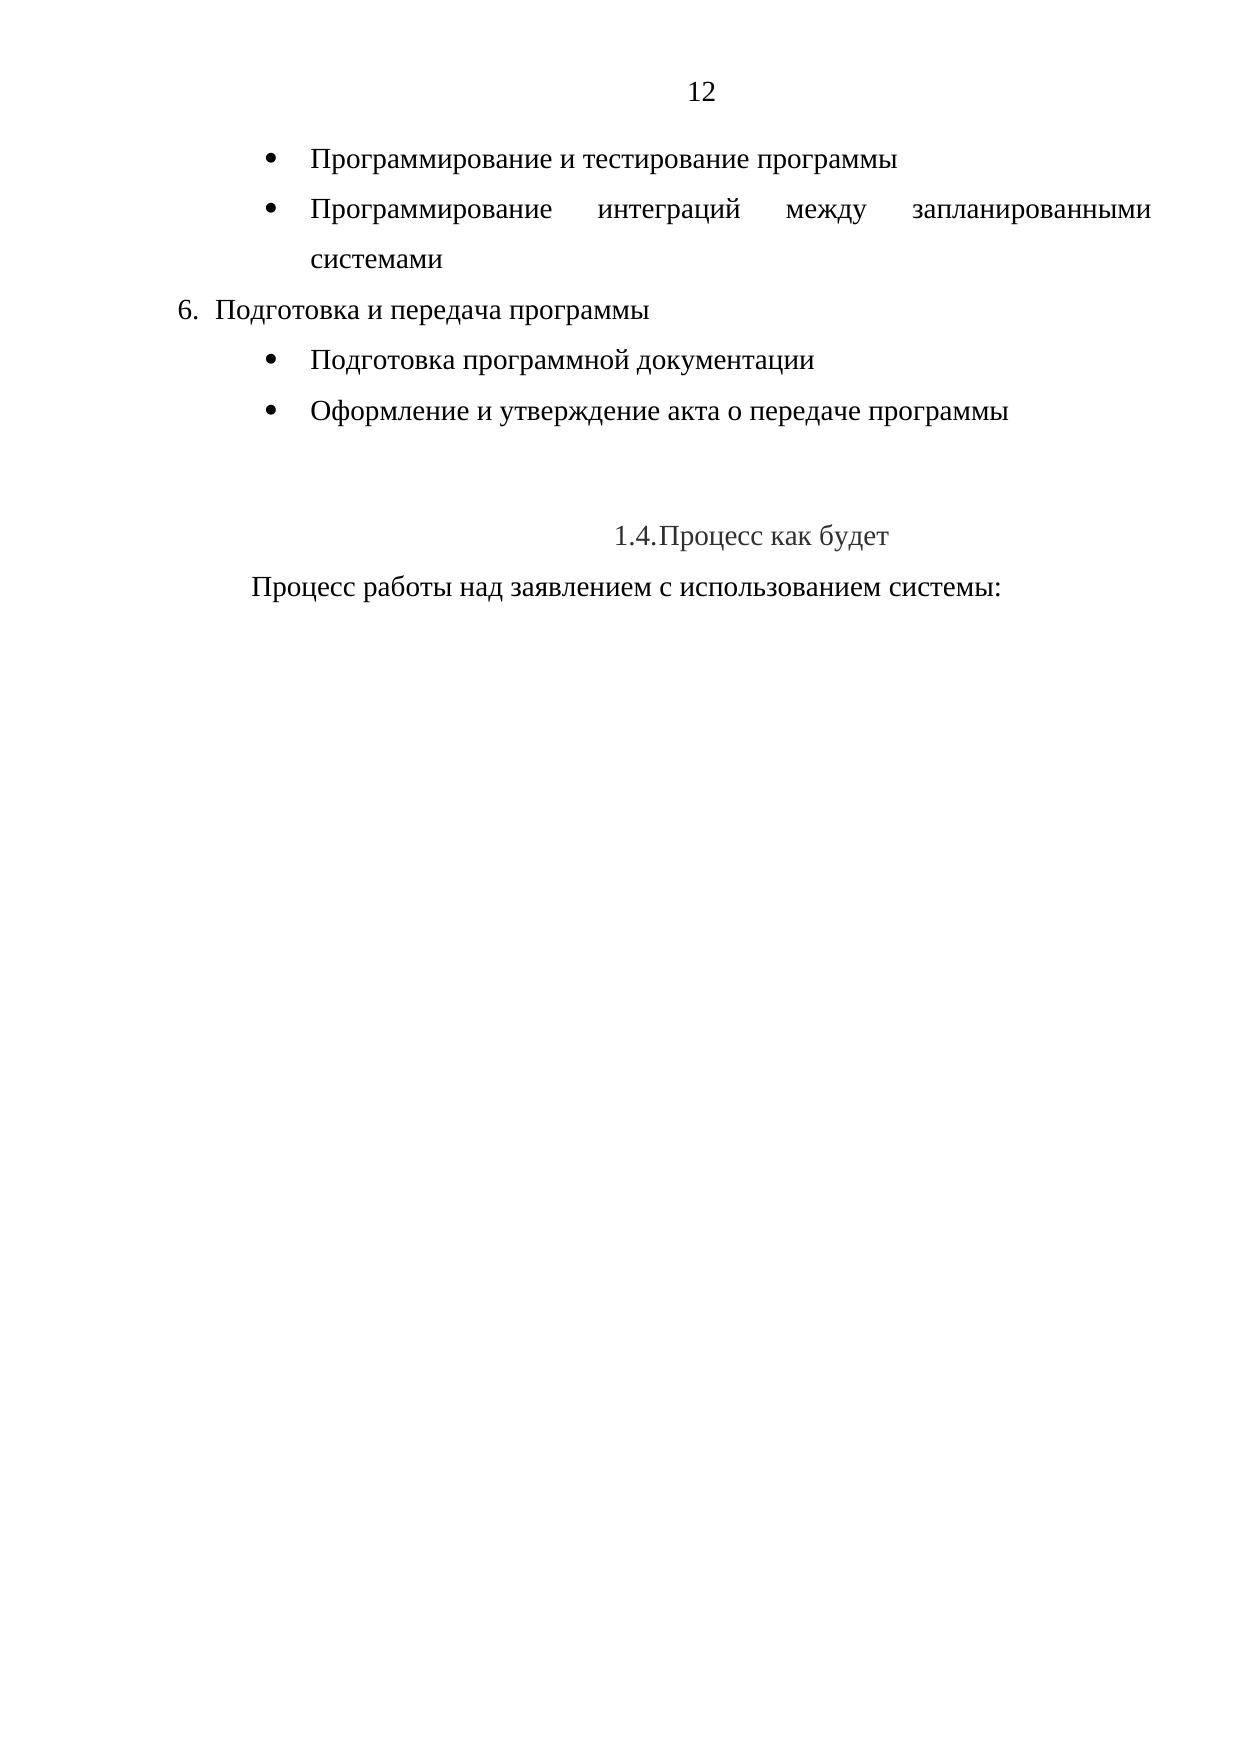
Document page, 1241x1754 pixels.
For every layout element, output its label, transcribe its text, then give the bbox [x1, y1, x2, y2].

list Подготовка программной документации [266, 342, 1152, 376]
list Процесс как будет [613, 518, 1152, 552]
text Процесс работы над заявлением с использованием системы: [15, 569, 1152, 602]
list Программирование и тестирование программы [266, 141, 1152, 174]
list Оформление и утверждение акта о передаче программы [266, 393, 1152, 426]
list Подготовка и передача программы [177, 292, 1152, 326]
list Программирование интеграций между запланированными системами [266, 191, 1152, 275]
